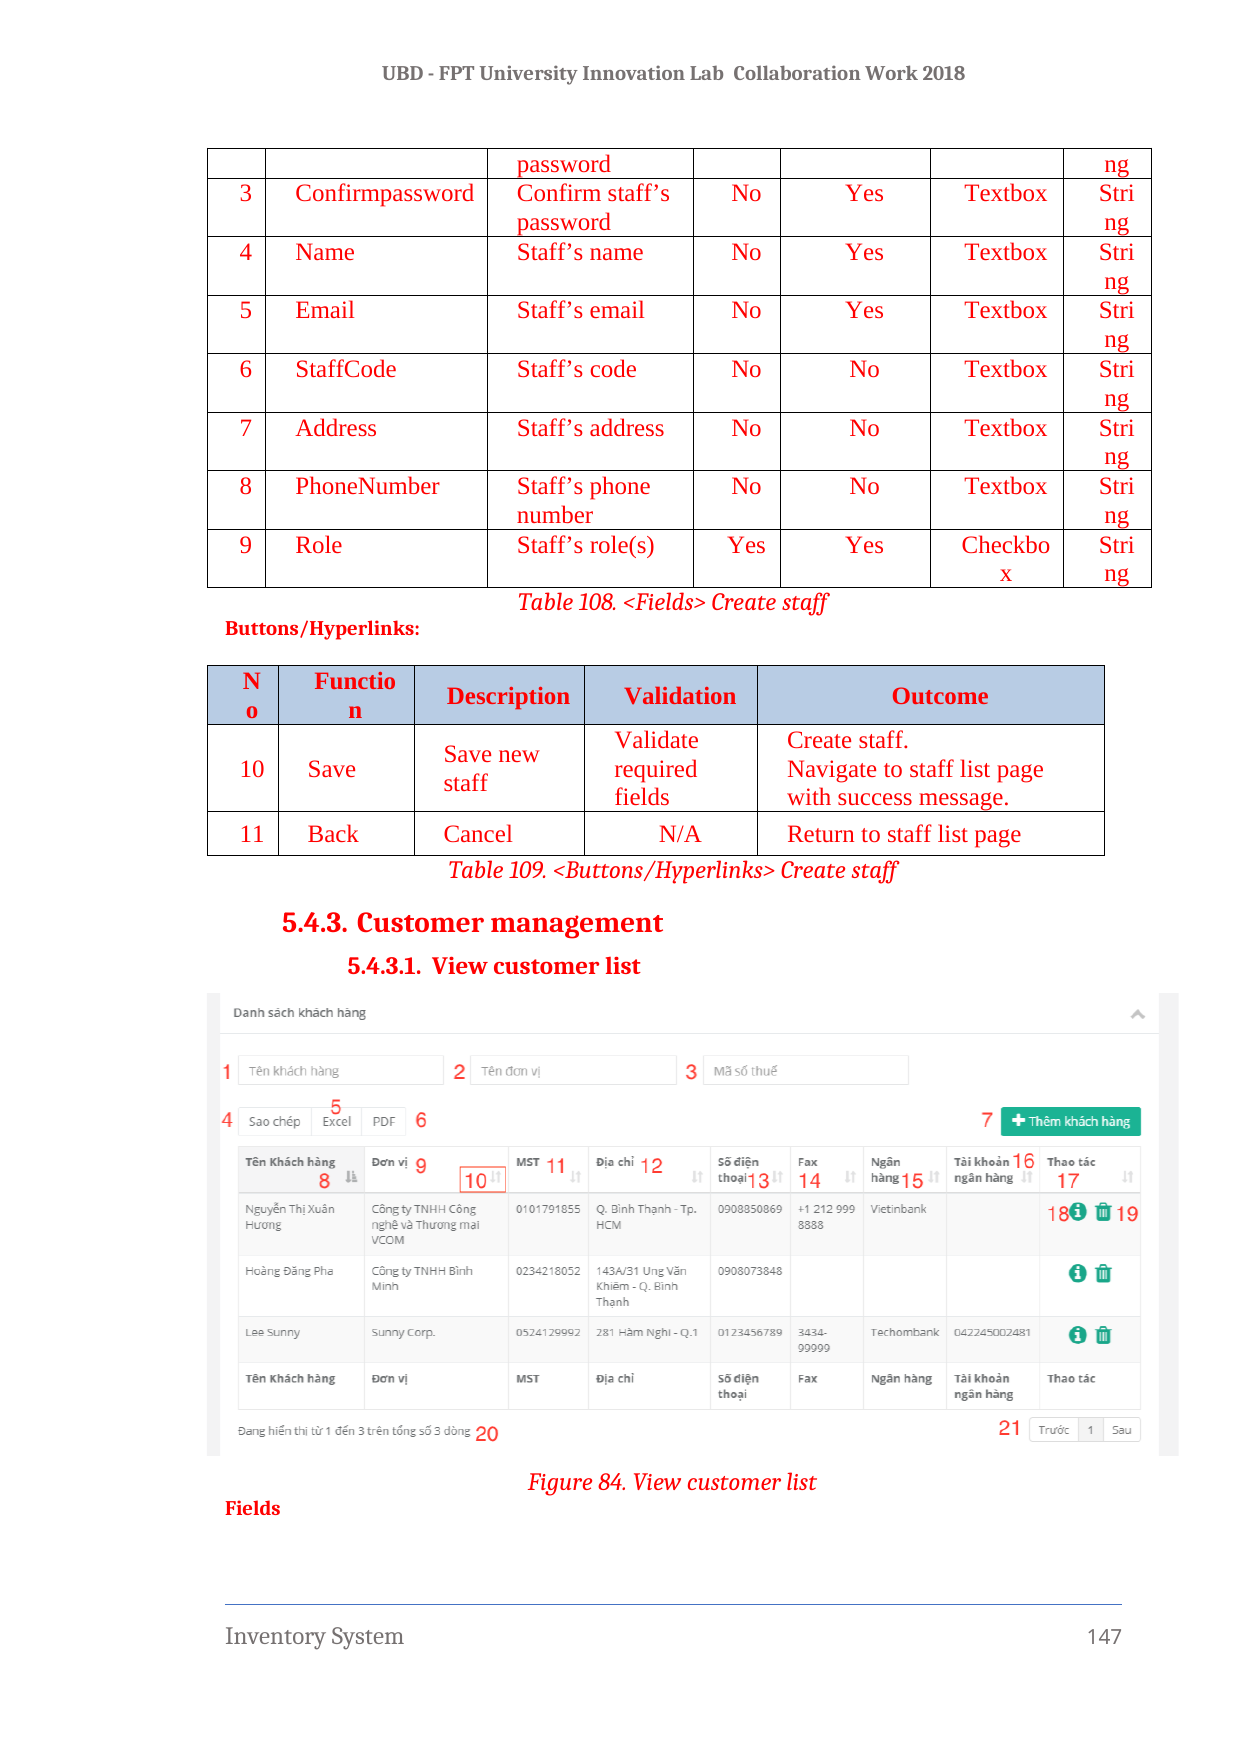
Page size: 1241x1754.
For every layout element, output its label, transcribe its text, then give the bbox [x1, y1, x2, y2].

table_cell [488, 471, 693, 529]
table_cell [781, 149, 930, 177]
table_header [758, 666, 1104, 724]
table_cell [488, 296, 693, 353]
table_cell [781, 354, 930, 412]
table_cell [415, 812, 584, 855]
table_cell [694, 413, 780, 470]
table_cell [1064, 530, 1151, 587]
list Customer management [282, 906, 1122, 939]
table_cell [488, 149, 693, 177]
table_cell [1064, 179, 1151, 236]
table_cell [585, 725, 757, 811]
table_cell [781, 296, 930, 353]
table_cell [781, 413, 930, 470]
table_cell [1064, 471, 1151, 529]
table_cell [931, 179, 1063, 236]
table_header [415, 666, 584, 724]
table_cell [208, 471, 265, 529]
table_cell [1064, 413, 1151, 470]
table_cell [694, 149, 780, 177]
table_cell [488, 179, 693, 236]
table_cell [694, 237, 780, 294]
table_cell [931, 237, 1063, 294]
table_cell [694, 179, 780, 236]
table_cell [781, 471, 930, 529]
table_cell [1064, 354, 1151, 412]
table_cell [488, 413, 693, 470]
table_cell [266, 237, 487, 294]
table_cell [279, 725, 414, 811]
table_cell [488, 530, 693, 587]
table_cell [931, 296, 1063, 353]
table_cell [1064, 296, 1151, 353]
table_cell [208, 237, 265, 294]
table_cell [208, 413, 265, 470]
text Fields [225, 1497, 1122, 1521]
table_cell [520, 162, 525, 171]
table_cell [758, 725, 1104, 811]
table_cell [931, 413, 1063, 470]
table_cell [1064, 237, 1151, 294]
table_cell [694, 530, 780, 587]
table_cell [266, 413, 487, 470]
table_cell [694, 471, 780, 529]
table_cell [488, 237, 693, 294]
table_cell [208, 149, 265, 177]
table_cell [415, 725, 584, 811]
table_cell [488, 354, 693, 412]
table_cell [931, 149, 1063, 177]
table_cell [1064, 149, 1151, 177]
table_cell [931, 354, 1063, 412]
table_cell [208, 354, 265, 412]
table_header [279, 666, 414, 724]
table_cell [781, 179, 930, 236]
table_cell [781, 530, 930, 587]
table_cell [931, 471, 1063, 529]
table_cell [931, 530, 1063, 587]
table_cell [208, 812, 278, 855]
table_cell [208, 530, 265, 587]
picture [206, 993, 1179, 1456]
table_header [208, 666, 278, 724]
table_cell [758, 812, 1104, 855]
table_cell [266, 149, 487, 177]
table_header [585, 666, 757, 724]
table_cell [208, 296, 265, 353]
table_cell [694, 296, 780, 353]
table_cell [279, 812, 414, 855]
list View customer list [291, 952, 1122, 981]
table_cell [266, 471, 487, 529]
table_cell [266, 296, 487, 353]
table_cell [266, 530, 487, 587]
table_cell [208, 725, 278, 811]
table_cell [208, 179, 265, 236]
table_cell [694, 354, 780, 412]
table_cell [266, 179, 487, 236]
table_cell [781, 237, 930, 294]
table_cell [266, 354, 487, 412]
text Buttons/Hyperlinks: [225, 617, 1122, 641]
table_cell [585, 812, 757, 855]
